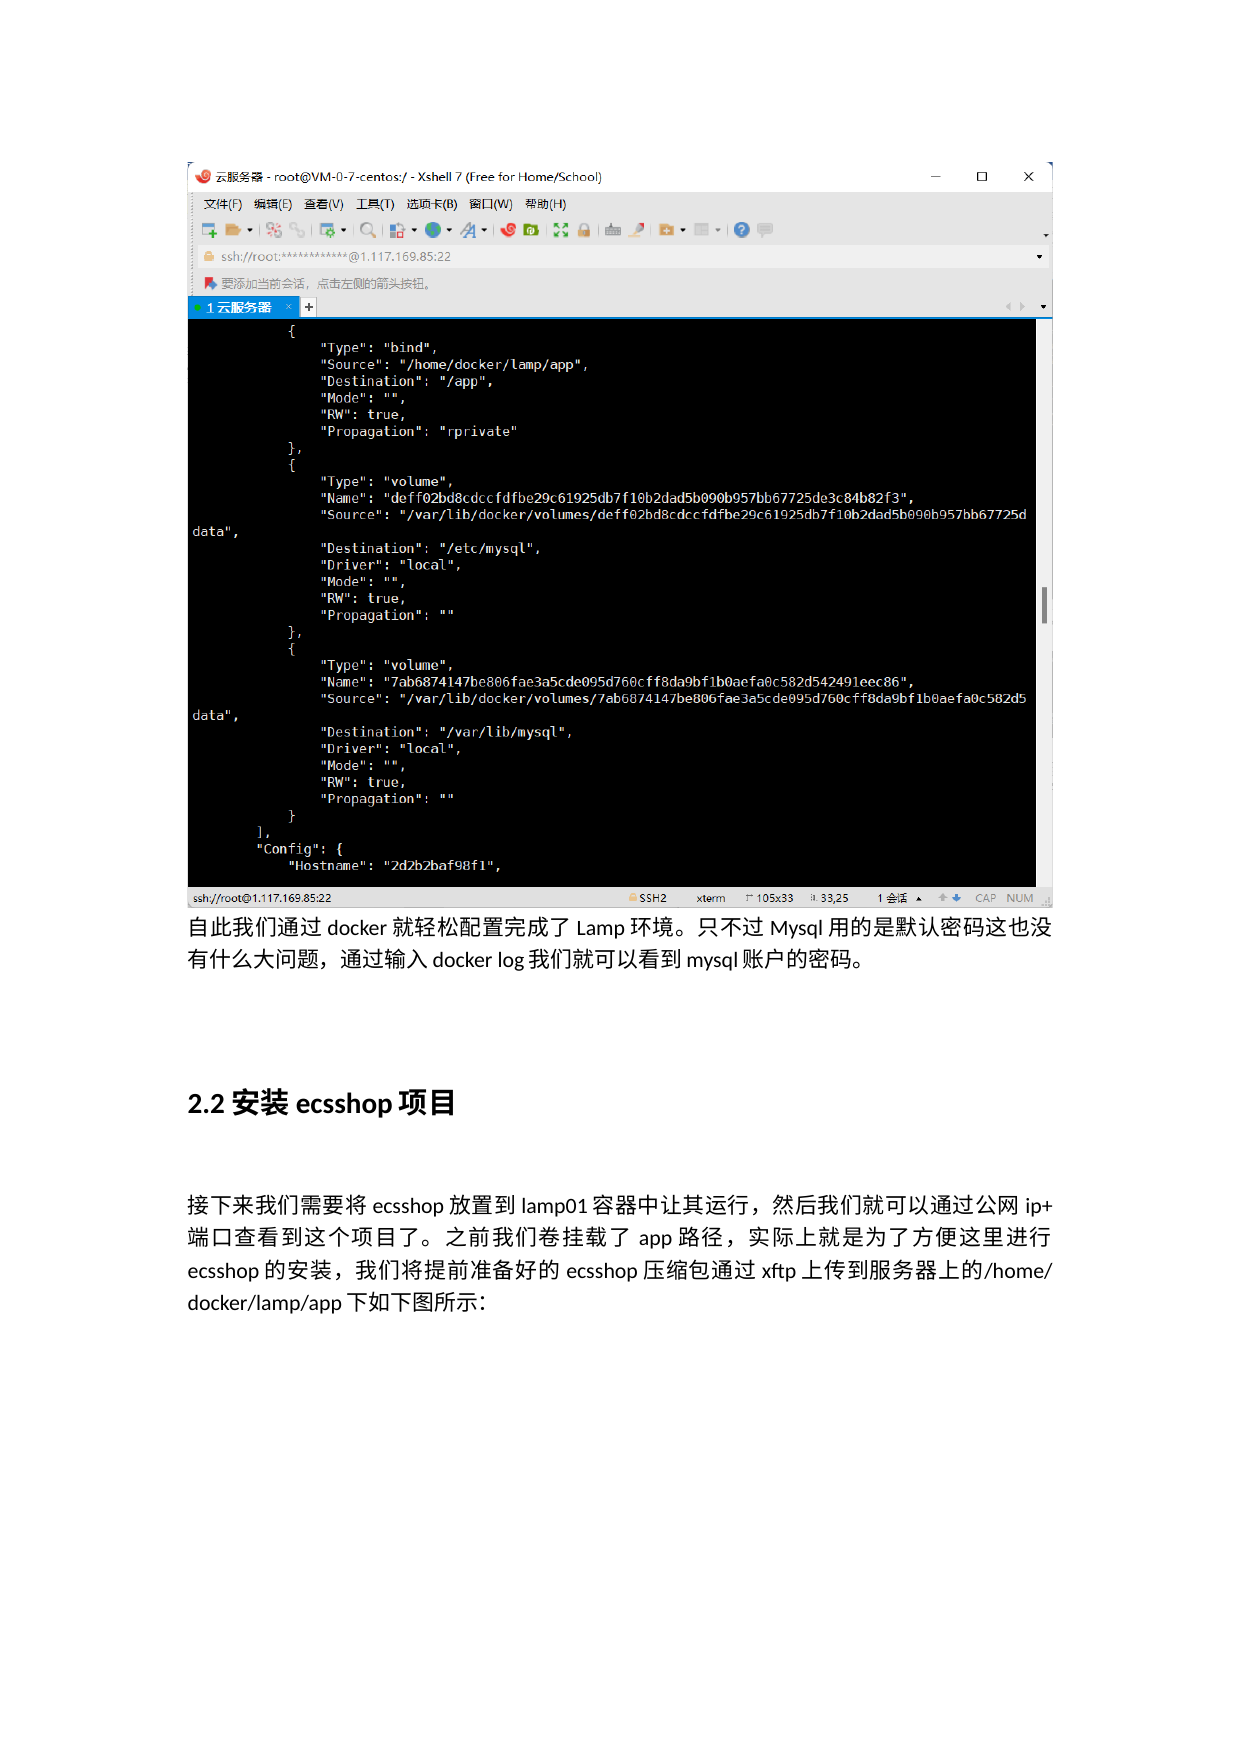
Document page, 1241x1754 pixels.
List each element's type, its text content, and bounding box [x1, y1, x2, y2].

subtitle 2.2 安装ecsshop项目 [187, 1069, 1053, 1134]
picture [187, 162, 1053, 908]
text 自此我们通过docker就轻松配置完成了Lamp环境。只不过Mysql用的是默认密码这也没有什么大问题，通过输入docker log我们就可以看到mysql账户的密码。 [187, 909, 1053, 974]
text 接下来我们需要将ecsshop放置到lamp01容器中让其运行，然后我们就可以通过公网ip+端口查看到这个项目了。之前我们卷挂载了app路径，实际上就是为了方便这里进行ecsshop的安装，我们将提前准备好的ecsshop压缩包通过xftp上传到服务器上的/home/docker/lamp/app下如下图所示： [187, 1187, 1053, 1317]
